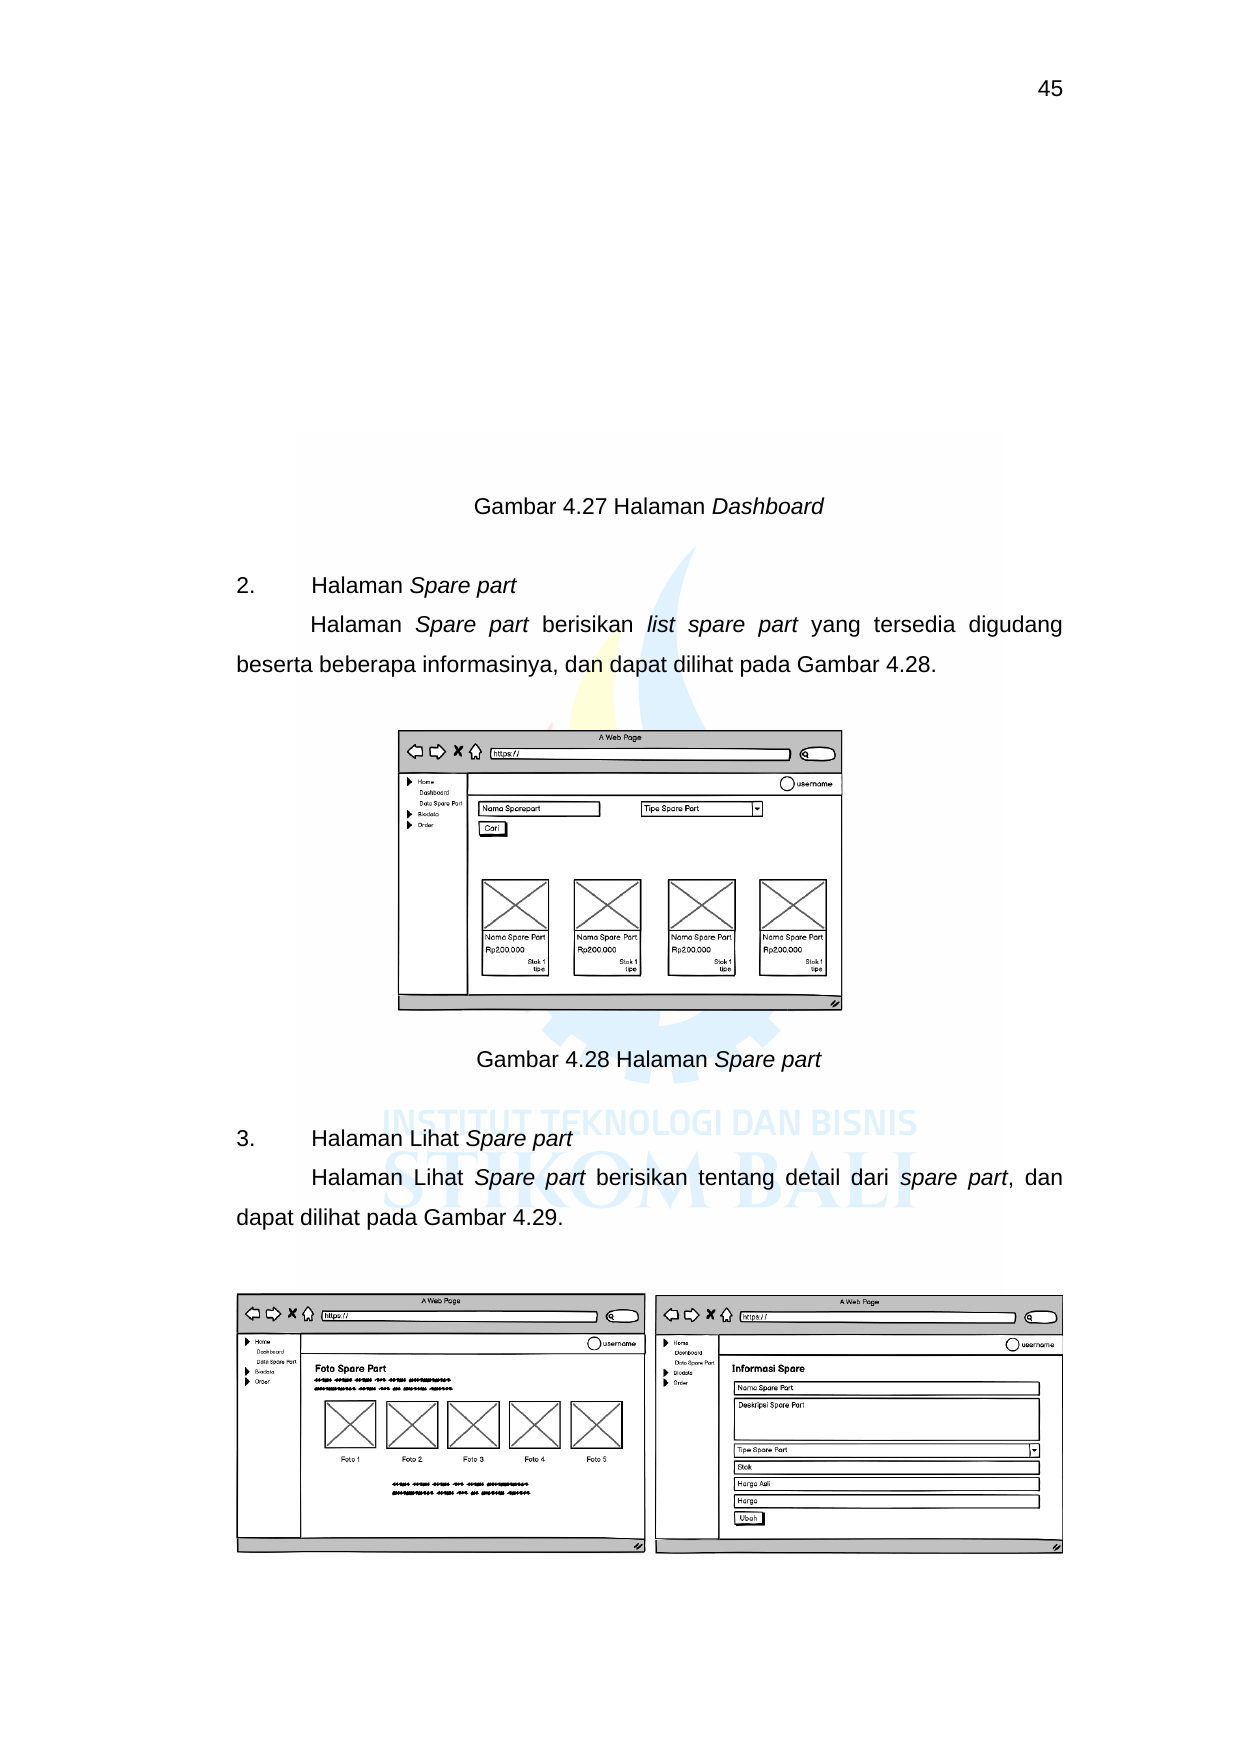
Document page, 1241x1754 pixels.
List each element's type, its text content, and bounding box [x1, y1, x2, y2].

picture [397, 730, 843, 1011]
text Gambar 4.27 Halaman Dashboard [236, 493, 1063, 519]
list Halaman Lihat Spare part [236, 1125, 1063, 1151]
picture [236, 1293, 1063, 1554]
text Gambar 4.28 Halaman Spare part [236, 1046, 1063, 1072]
text Halaman Lihat Spare part berisikan tentang detail dari spare part, dan dapat dilihat pada Gambar 4.29. [236, 1164, 1063, 1230]
list Halaman Spare part berisikan list spare part yang tersedia digudang beserta beberapa informasinya, dan dapat dilihat pada Gambar 4.28. [236, 611, 1063, 677]
list Halaman Spare part [236, 572, 1063, 598]
